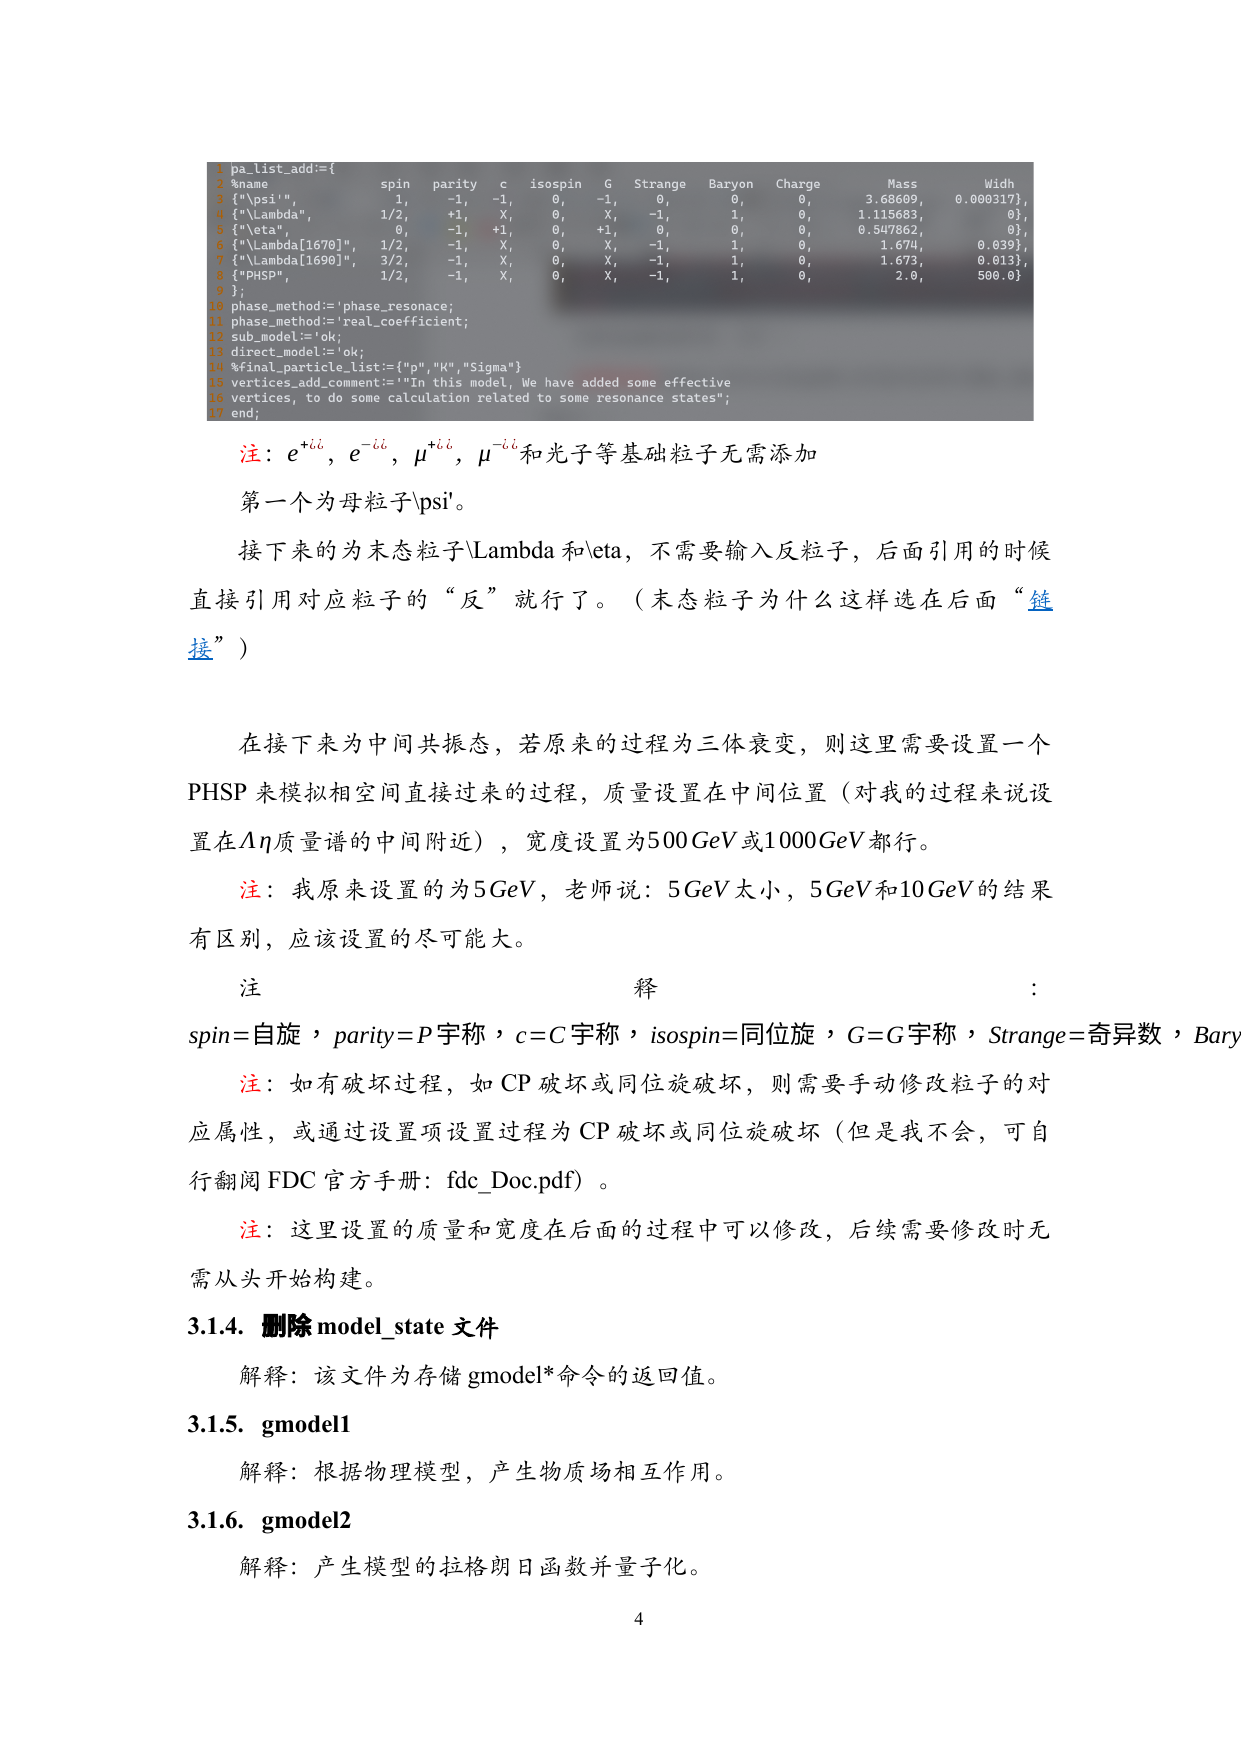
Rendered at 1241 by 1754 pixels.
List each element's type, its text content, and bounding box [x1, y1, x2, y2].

text 解释：产生模型的拉格朗日函数并量子化。 [187, 1550, 1053, 1583]
text 注：，，，和光子等基础粒子无需添加 [187, 436, 1053, 469]
subtitle 删除model_state文件 [187, 1310, 1053, 1343]
text 接下来的为末态粒子\Lambda和\eta，不需要输入反粒子，后面引用的时候直接引用对应粒子的“反”就行了。（末态粒子为什么这样选在后面“链接”） [187, 534, 1053, 664]
text 在接下来为中间共振态，若原来的过程为三体衰变，则这里需要设置一个PHSP来模拟相空间直接过来的过程，质量设置在中间位置（对我的过程来说设置在质量谱的中间附近），宽度设置为或都行。 [187, 727, 1053, 857]
picture [206, 162, 1034, 421]
subtitle gmodel2 [187, 1503, 1053, 1536]
text 第一个为母粒子\psi'。 [187, 485, 1053, 518]
text 注：如有破坏过程，如CP破坏或同位旋破坏，则需要手动修改粒子的对应属性，或通过设置项设置过程为CP破坏或同位旋破坏（但是我不会，可自行翻阅FDC官方手册：fdc_Doc.pdf）。 [187, 1066, 1053, 1196]
text 注：这里设置的质量和宽度在后面的过程中可以修改，后续需要修改时无需从头开始构建。 [187, 1213, 1053, 1294]
text 注释： [187, 971, 1053, 1052]
text 解释：根据物理模型，产生物质场相互作用。 [187, 1454, 1053, 1487]
subtitle gmodel1 [187, 1408, 1053, 1440]
text 注：我原来设置的为，老师说：太小，和的结果有区别，应该设置的尽可能大。 [187, 873, 1053, 954]
text 解释：该文件为存储gmodel*命令的返回值。 [187, 1359, 1053, 1391]
